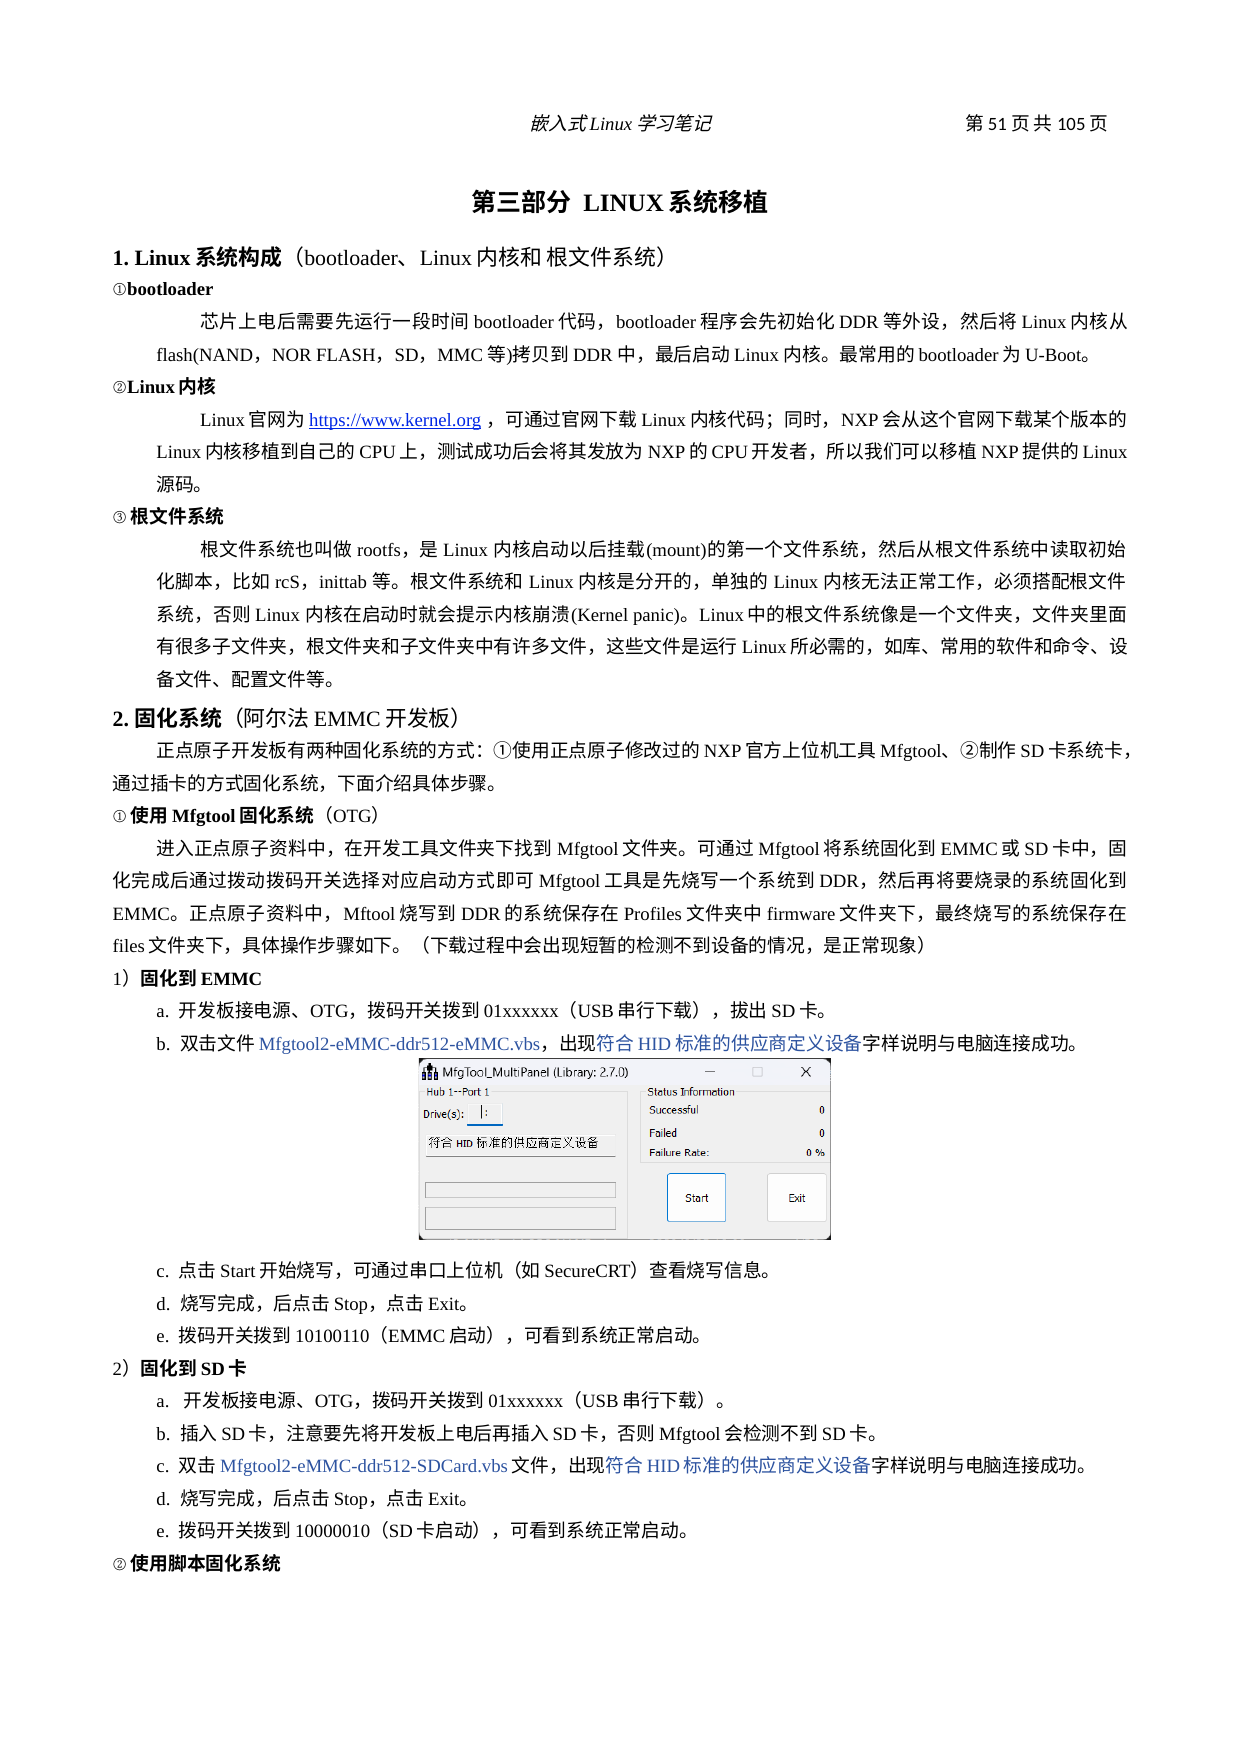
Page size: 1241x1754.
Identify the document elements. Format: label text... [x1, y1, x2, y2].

text b. 双击文件Mfgtool2-eMMC-ddr512-eMMC.vbs，出现符合HID标准的供应商定义设备字样说明与电脑连接成功。 [112, 1026, 1128, 1058]
text 正点原子开发板有两种固化系统的方式：①使用正点原子修改过的NXP官方上位机工具Mfgtool、②制作SD卡系统卡， [156, 733, 1128, 766]
text ③根文件系统 [112, 499, 1128, 532]
text 芯片上电后需要先运行一段时间bootloader代码，bootloader程序会先初始化DDR等外设，然后将Linux内核从flash(NAND，NOR FLASH，SD，MMC 等)拷贝到 DDR 中，最后启动 Linux 内核。最常用的bootloader为U-Boot。 [156, 304, 1128, 369]
text b. 插入SD卡，注意要先将开发板上电后再插入SD卡，否则Mfgtool会检测不到SD卡。 [112, 1416, 1128, 1448]
text ①使用Mfgtool固化系统（OTG） [112, 798, 1128, 831]
list Linux系统构成（bootloader、Linux内核和 根文件系统） [112, 239, 1128, 272]
text a. 开发板接电源、OTG，拨码开关拨到01xxxxxx（USB串行下载），拔出SD卡。 [112, 993, 1128, 1026]
text c. 点击Start开始烧写，可通过串口上位机（如SecureCRT）查看烧写信息。 [112, 1253, 1128, 1286]
text ②Linux内核 [112, 369, 1128, 402]
text 通过插卡的方式固化系统，下面介绍具体步骤。 [112, 766, 1128, 798]
text 2）固化到SD卡 [112, 1351, 1128, 1383]
text e. 拨码开关拨到10000010（SD卡启动），可看到系统正常启动。 [112, 1513, 1128, 1546]
text c. 双击Mfgtool2-eMMC-ddr512-SDCard.vbs文件，出现符合HID标准的供应商定义设备字样说明与电脑连接成功。 [112, 1448, 1128, 1481]
text d. 烧写完成，后点击Stop，点击Exit。 [112, 1481, 1128, 1513]
text 1）固化到EMMC [112, 961, 1128, 993]
text e. 拨码开关拨到10100110（EMMC启动），可看到系统正常启动。 [112, 1318, 1128, 1351]
text d. 烧写完成，后点击Stop，点击Exit。 [112, 1286, 1128, 1318]
text 第三部分 LINUX系统移植 [112, 168, 1128, 233]
text 根文件系统也叫做rootfs，是Linux 内核启动以后挂载(mount)的第一个文件系统，然后从根文件系统中读取初始化脚本，比如 rcS，inittab 等。根文件系统和 Linux 内核是分开的，单独的 Linux 内核无法正常工作，必须搭配根文件系统，否则Linux 内核在启动时就会提示内核崩溃(Kernel panic)。Linux中的根文件系统像是一个文件夹，文件夹里面有很多子文件夹，根文件夹和子文件夹中有许多文件，这些文件是运行Linux所必需的，如库、常用的软件和命令、设备文件、配置文件等。 [156, 532, 1128, 694]
text a. 开发板接电源、OTG，拨码开关拨到01xxxxxx（USB串行下载）。 [112, 1383, 1128, 1416]
list 固化系统（阿尔法EMMC开发板） [112, 701, 1128, 733]
text 进入正点原子资料中，在开发工具文件夹下找到Mfgtool文件夹。可通过Mfgtool将系统固化到EMMC或SD卡中，固化完成后通过拨动拨码开关选择对应启动方式即可Mfgtool工具是先烧写一个系统到DDR，然后再将要烧录的系统固化到EMMC。正点原子资料中，Mftool烧写到DDR的系统保存在Profiles文件夹中firmware文件夹下，最终烧写的系统保存在files文件夹下，具体操作步骤如下。（下载过程中会出现短暂的检测不到设备的情况，是正常现象） [112, 831, 1128, 961]
text ②使用脚本固化系统 [112, 1546, 1128, 1578]
picture [418, 1058, 831, 1240]
text Linux官网为https://www.kernel.org ，可通过官网下载Linux内核代码；同时，NXP会从这个官网下载某个版本的Linux内核移植到自己的CPU上，测试成功后会将其发放为NXP的CPU开发者，所以我们可以移植NXP提供的Linux源码。 [156, 402, 1128, 499]
text ①bootloader [112, 272, 1128, 304]
